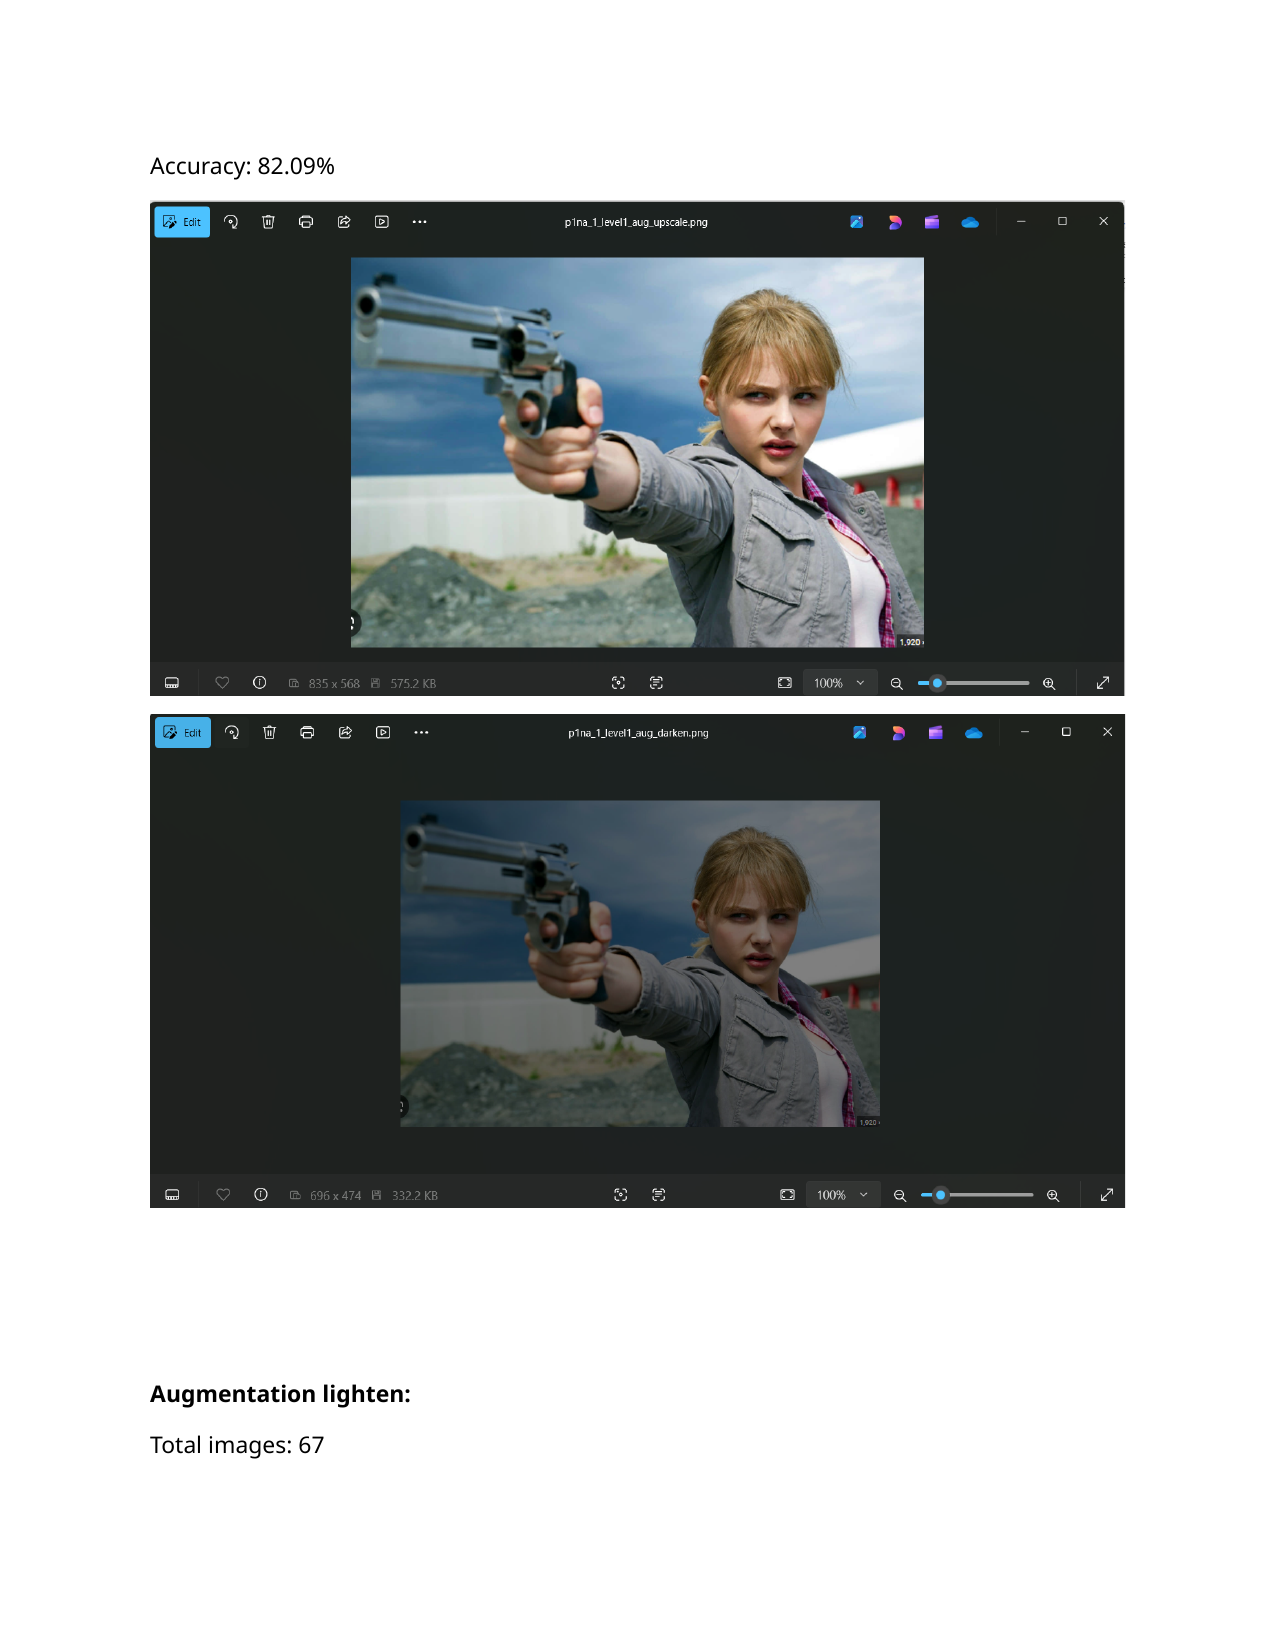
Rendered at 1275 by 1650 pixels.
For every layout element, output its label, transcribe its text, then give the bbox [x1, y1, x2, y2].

text Accuracy: 82.09% [150, 150, 1125, 181]
text Augmentation lighten: [150, 1378, 1125, 1409]
text Total images: 67 [150, 1429, 1125, 1460]
picture [150, 714, 1125, 1208]
picture [150, 200, 1125, 696]
